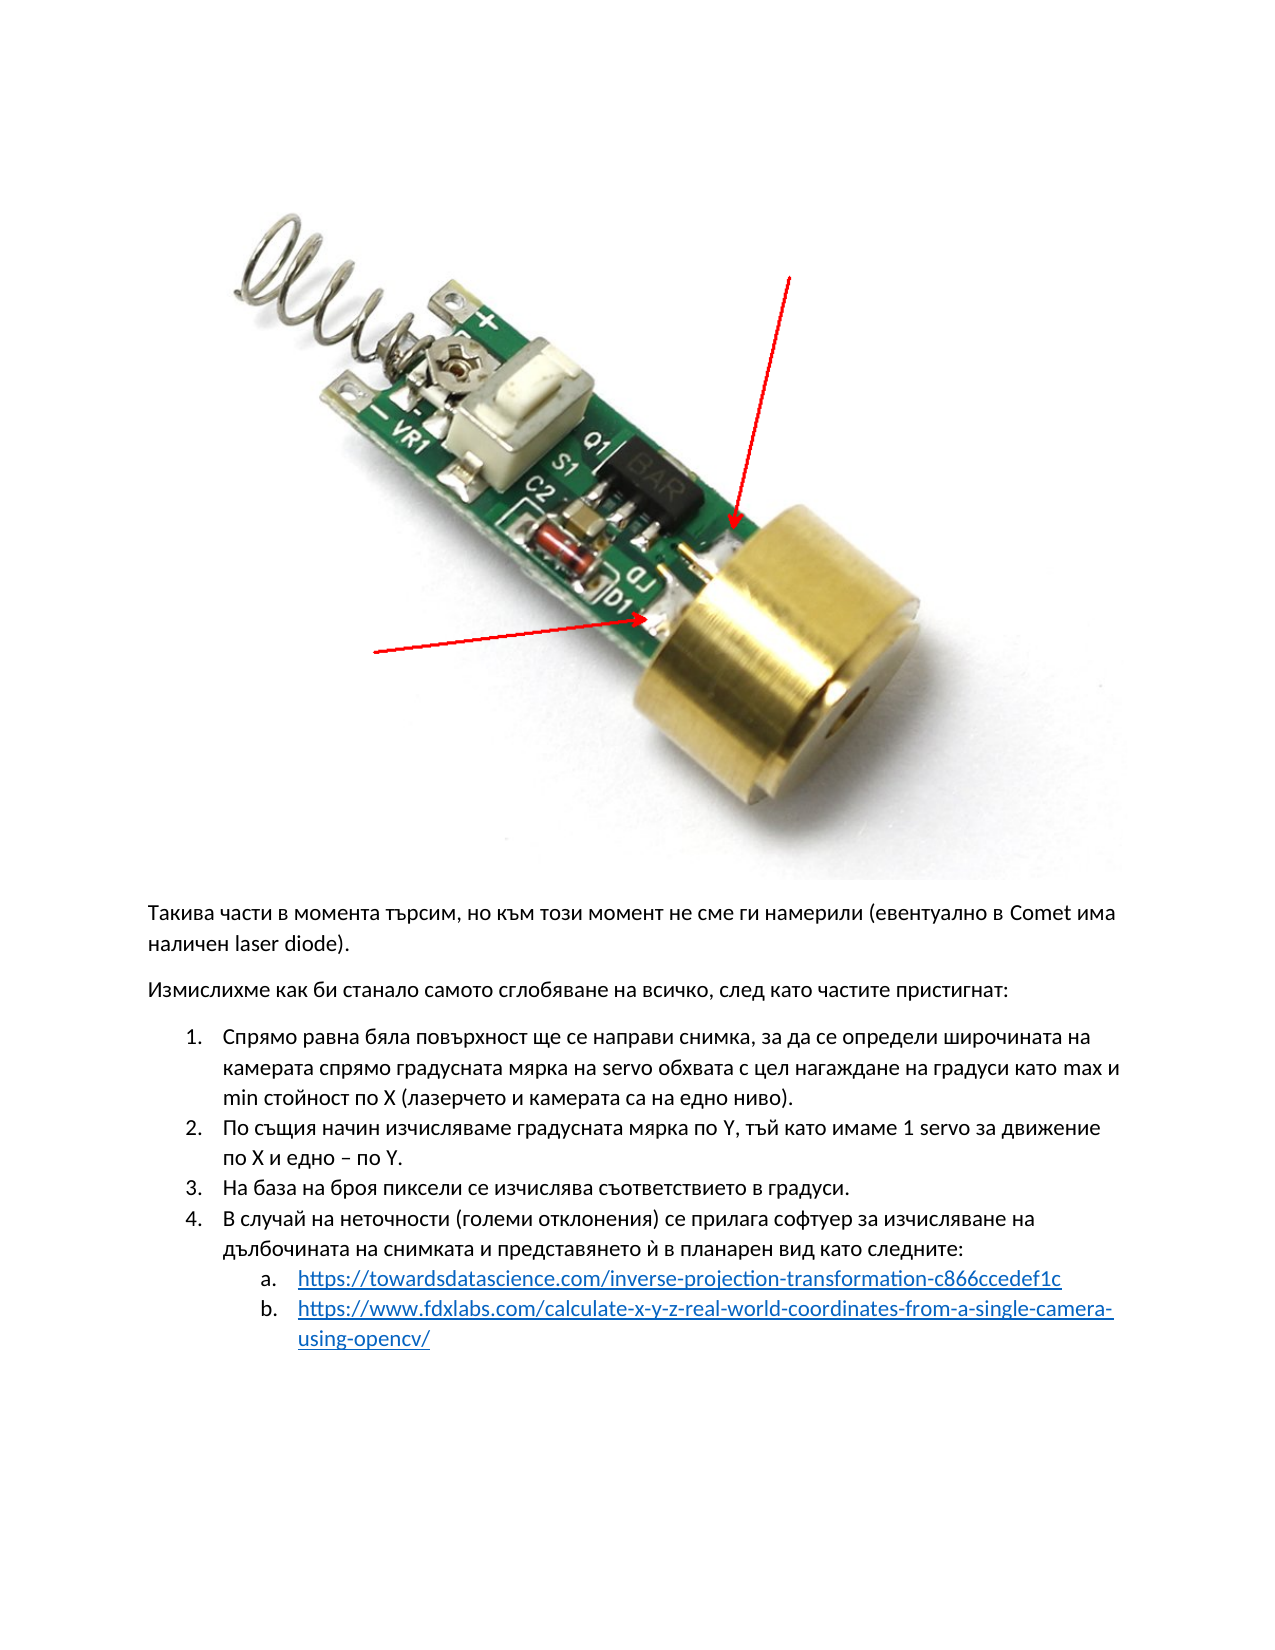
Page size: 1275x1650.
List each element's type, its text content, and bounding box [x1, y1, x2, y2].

list Спрямо равна бяла повърхност ще се направи снимка, за да се определи широчината на камерата спрямо градусната мярка на servo обхвата с цел нагаждане на градуси като max и min стойност по Х (лазерчето и камерата са на едно ниво). [185, 1022, 1127, 1111]
list По същия начин изчисляваме градусната мярка по Y, тъй като имаме 1 servo за движение по X и едно – по Y. [185, 1113, 1127, 1171]
text Измислихме как би станало самото сглобяване на всичко, след като частите пристигнат: [148, 976, 1127, 1003]
text Такива части в момента търсим, но към този момент не сме ги намерили (евентуално в Comet има наличен laser diode). [148, 898, 1127, 957]
list https://www.fdxlabs.com/calculate-x-y-z-real-world-coordinates-from-a-single-camera-using-opencv/ [260, 1294, 1127, 1352]
picture [147, 147, 1128, 880]
list В случай на неточности (големи отклонения) се прилага софтуер за изчисляване на дълбочината на снимката и представянето ѝ в планарен вид като следните: [185, 1204, 1127, 1262]
list На база на броя пиксели се изчислява съответствието в градуси. [185, 1173, 1127, 1201]
list https://towardsdatascience.com/inverse-projection-transformation-c866ccedef1c [260, 1264, 1127, 1292]
